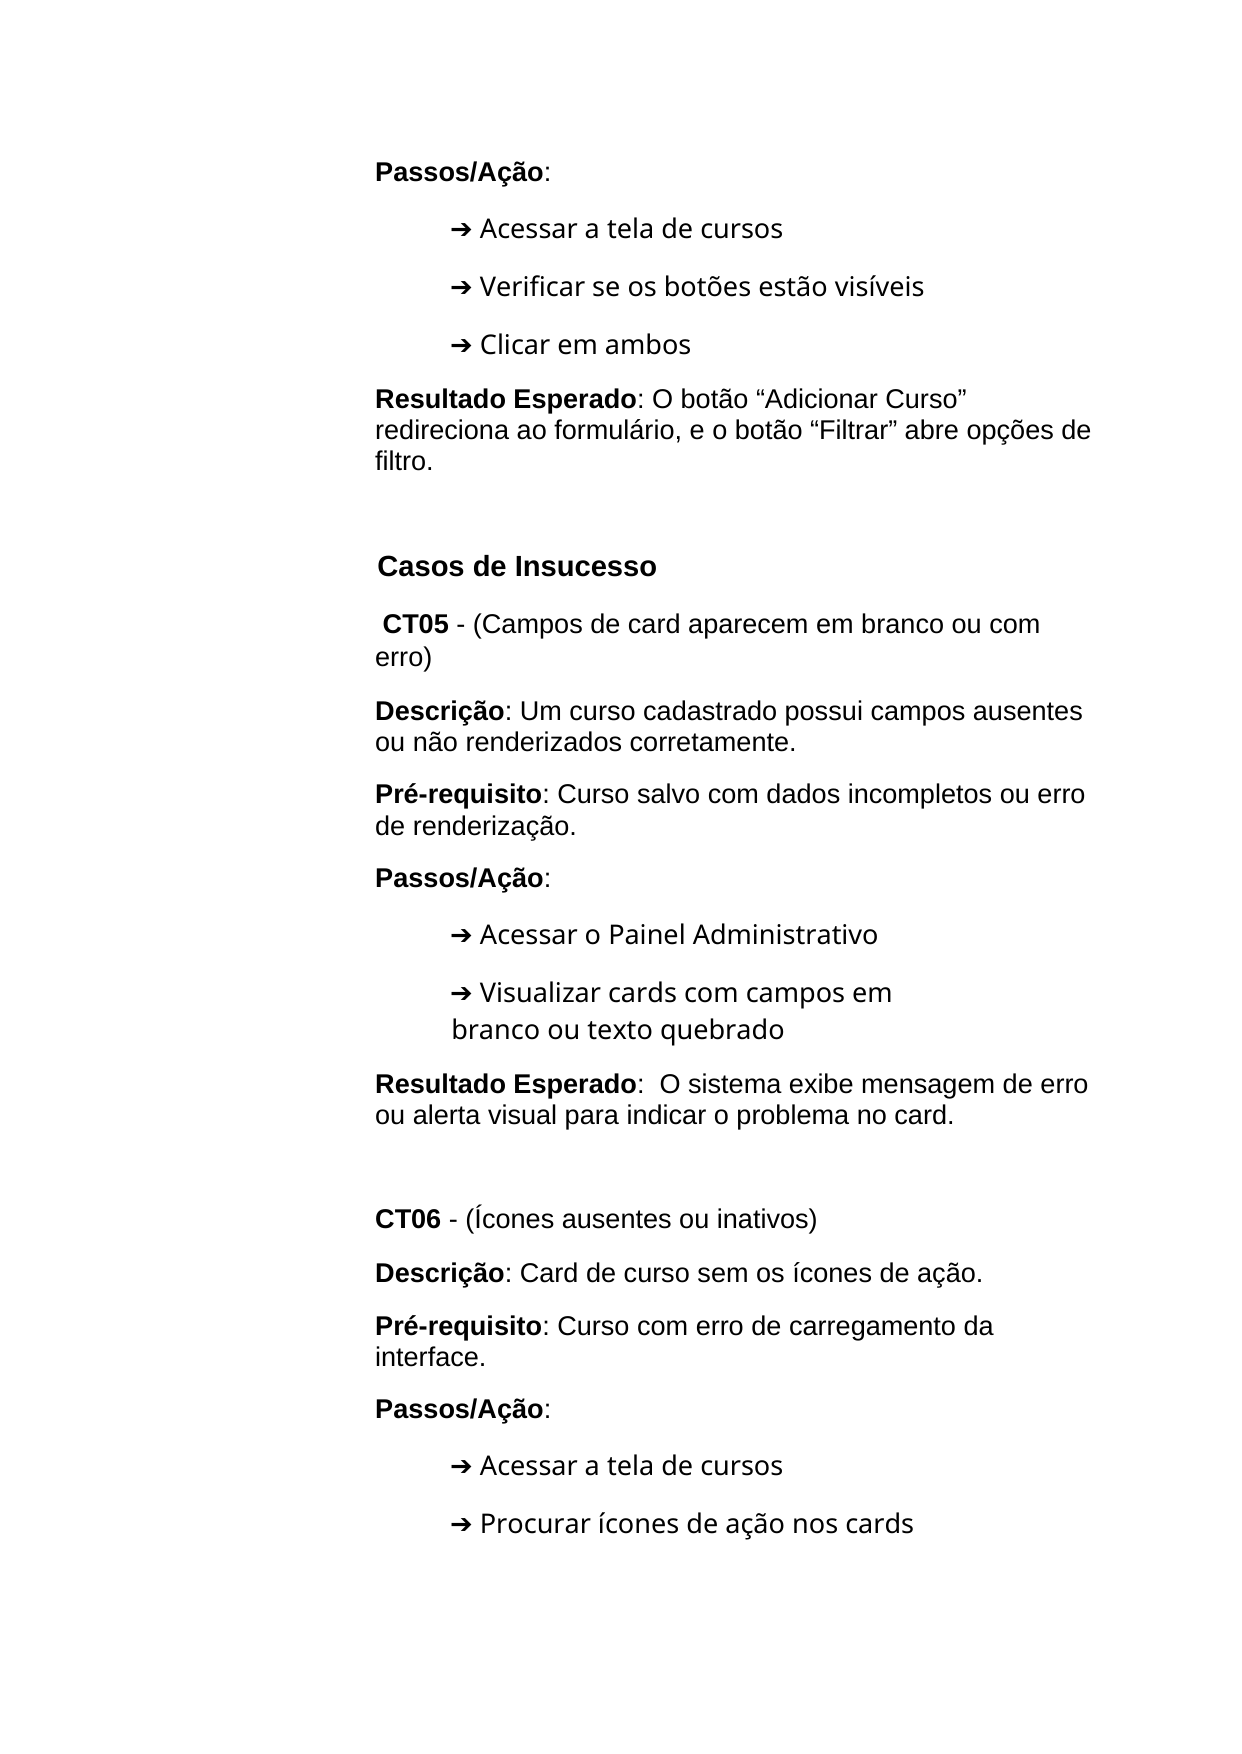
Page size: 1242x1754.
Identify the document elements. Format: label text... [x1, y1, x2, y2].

text Descrição: Um curso cadastrado possui campos ausentes ou não renderizados corretamente. [375, 695, 1093, 758]
text ➔ Acessar o Painel Administrativo [450, 916, 974, 953]
text Descrição: Card de curso sem os ícones de ação. [375, 1257, 1093, 1289]
text Passos/Ação: [375, 156, 1093, 187]
text Pré-requisito: Curso com erro de carregamento da interface. [375, 1309, 1093, 1372]
text ➔ Visualizar cards com campos em branco ou texto quebrado [450, 973, 974, 1047]
text CT05 - (Campos de card aparecem em branco ou com erro) [375, 608, 1093, 672]
text ➔ Verificar se os botões estão visíveis [450, 267, 974, 304]
text Resultado Esperado: O botão “Adicionar Curso” redireciona ao formulário, e o botão “Filtrar” abre opções de filtro. [375, 383, 1093, 477]
text ➔ Acessar a tela de cursos [450, 1447, 974, 1484]
text Passos/Ação: [375, 1393, 1093, 1424]
text Pré-requisito: Curso salvo com dados incompletos ou erro de renderização. [375, 778, 1093, 841]
text ➔ Acessar a tela de cursos [450, 210, 974, 247]
text ➔ Procurar ícones de ação nos cards [450, 1504, 974, 1541]
text Resultado Esperado: O sistema exibe mensagem de erro ou alerta visual para indicar o problema no card. [375, 1068, 1093, 1131]
text CT06 - (Ícones ausentes ou inativos) [375, 1203, 1093, 1235]
text Passos/Ação: [375, 862, 1093, 893]
text ➔ Clicar em ambos [450, 325, 974, 362]
subtitle Casos de Insucesso [377, 549, 1093, 583]
